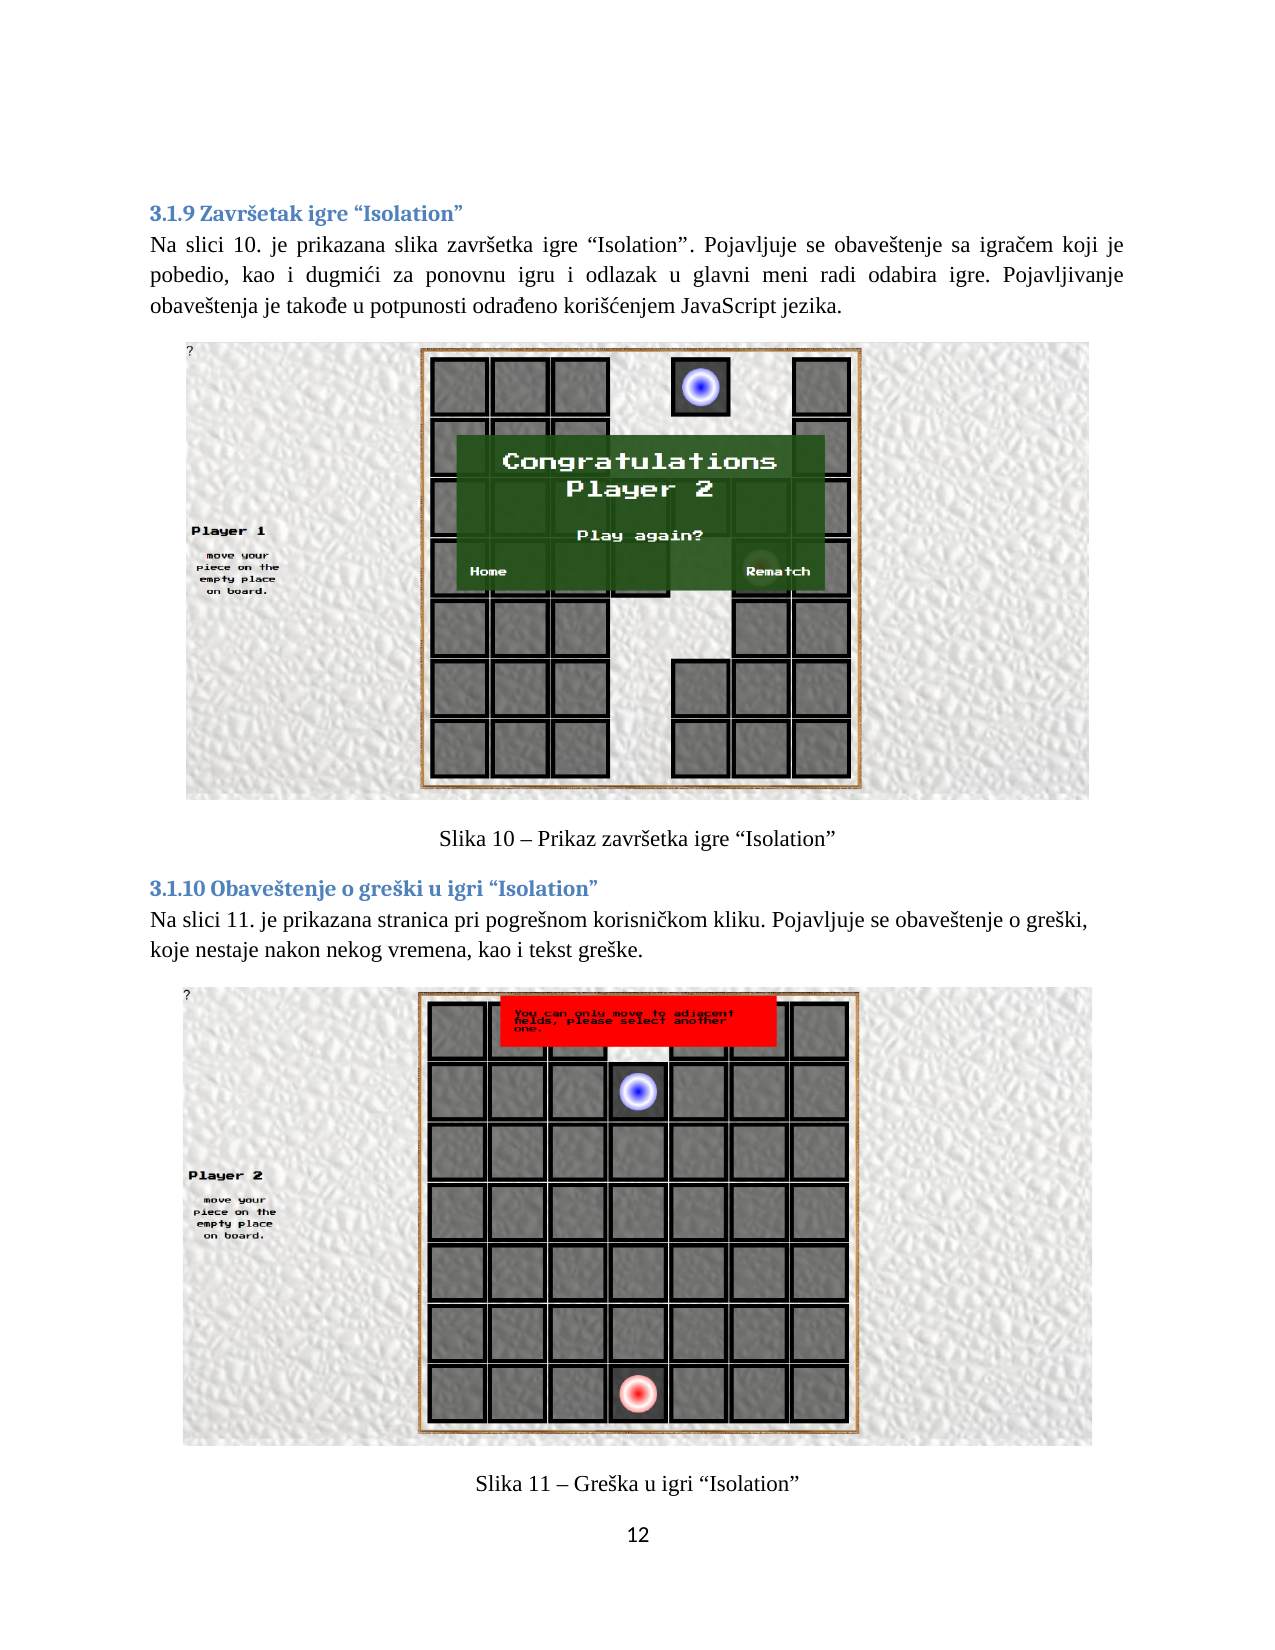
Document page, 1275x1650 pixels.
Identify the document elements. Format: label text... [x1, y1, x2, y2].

subtitle 3.1.9 Završetak igre “Isolation” [150, 201, 1125, 227]
picture [182, 987, 1093, 1446]
text Na slici 10. je prikazana slika završetka igre “Isolation”. Pojavljuje se obaveštenje sa igračem koji je pobedio, kao i dugmići za ponovnu igru i odlazak u glavni meni radi odabira igre. Pojavljivanje obaveštenja je takođe u potpunosti odrađeno korišćenjem JavaScript jezika. [150, 231, 1125, 318]
text Na slici 11. je prikazana stranica pri pogrešnom korisničkom kliku. Pojavljuje se obaveštenje o greški, koje nestaje nakon nekog vremena, kao i tekst greške. [150, 906, 1125, 963]
subtitle 3.1.10 Obaveštenje o greški u igri “Isolation” [150, 876, 1125, 902]
picture [186, 342, 1089, 800]
text Slika 11 – Greška u igri “Isolation” [150, 1470, 1125, 1496]
text Slika 10 – Prikaz završetka igre “Isolation” [150, 825, 1125, 851]
